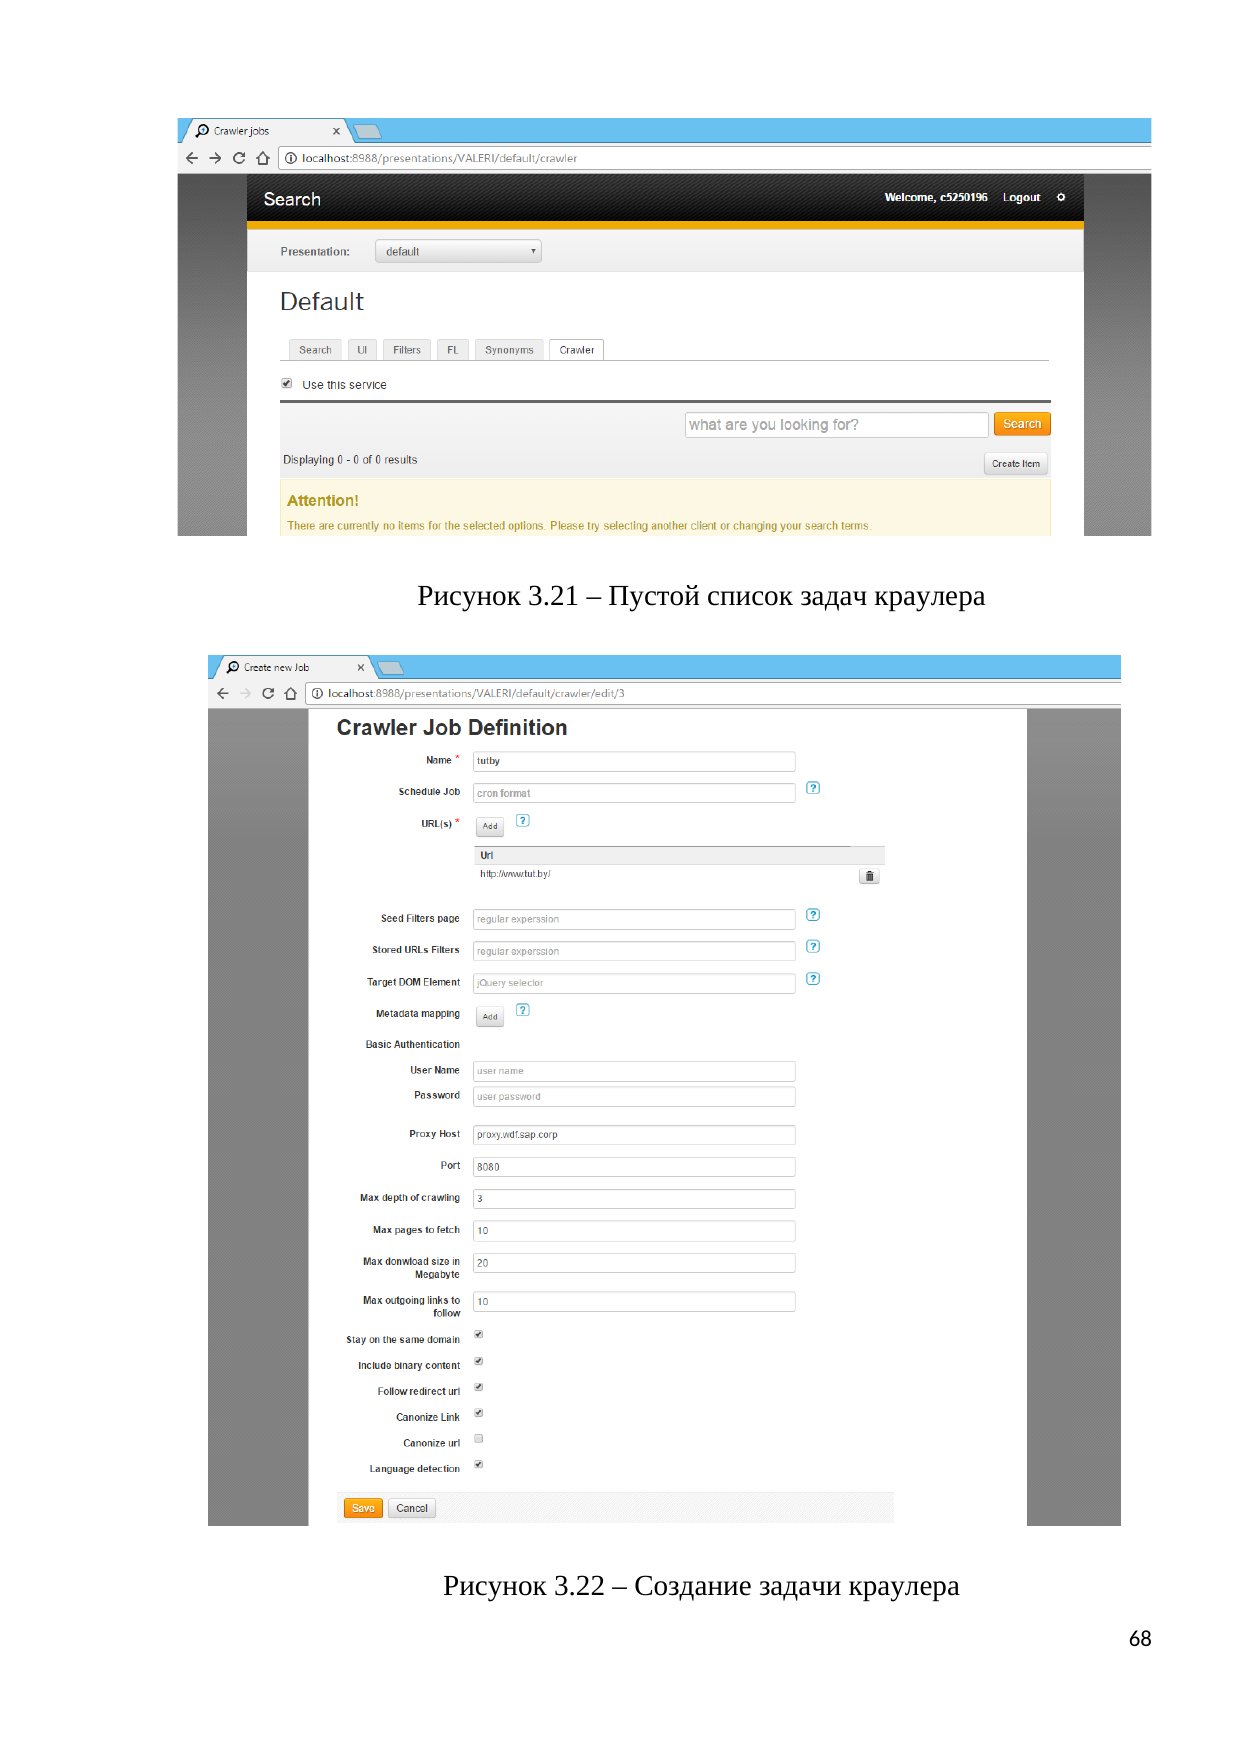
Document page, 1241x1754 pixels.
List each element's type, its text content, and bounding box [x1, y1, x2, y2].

text Рисунок 3.21 – Пустой список задач краулера [177, 578, 1152, 612]
text Рисунок 3.22 – Создание задачи краулера [177, 1568, 1152, 1602]
picture [177, 118, 1152, 536]
picture [208, 655, 1121, 1526]
